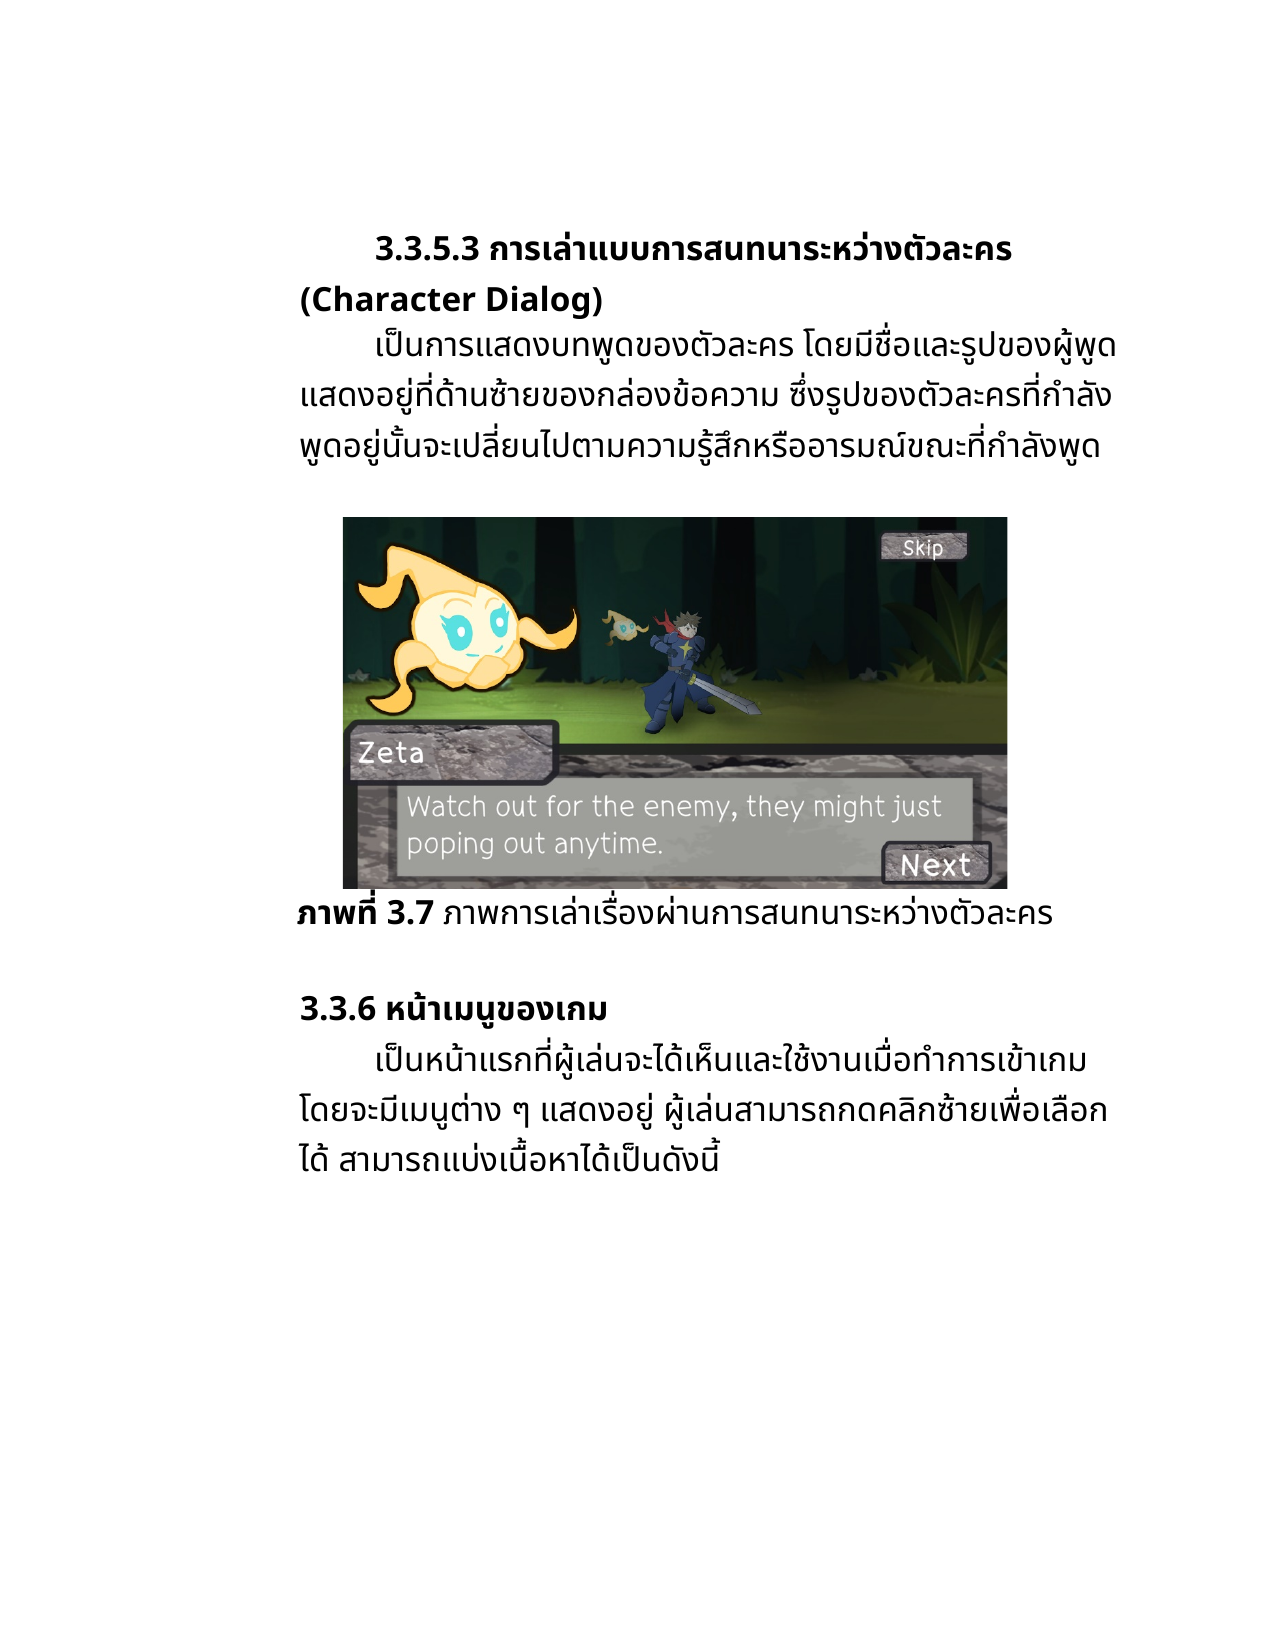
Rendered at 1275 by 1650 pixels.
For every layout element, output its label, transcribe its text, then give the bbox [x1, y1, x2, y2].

text เป็นการแสดงบทพูดของตัวละคร โดยมีชื่อและรูปของผู้พูดแสดงอยู่ที่ด้านซ้ายของกล่องข้อความ ซึ่งรูปของตัวละครที่กำลังพูดอยู่นั้นจะเปลี่ยนไปตามความรู้สึกหรืออารมณ์ขณะที่กำลังพูด [299, 321, 1125, 472]
text เป็นหน้าแรกที่ผู้เล่นจะได้เห็นและใช้งานเมื่อทำการเข้าเกม โดยจะมีเมนูต่าง ๆ แสดงอยู่ ผู้เล่นสามารถกดคลิกซ้ายเพื่อเลือกได้ สามารถแบ่งเนื้อหาได้เป็นดังนี้ [299, 1036, 1125, 1187]
text ภาพที่ 3.7 ภาพการเล่าเรื่องผ่านการสนทนาระหว่างตัวละคร [225, 889, 1125, 939]
text 3.3.5.3 การเล่าแบบการสนทนาระหว่างตัวละคร (Character Dialog) [300, 225, 1125, 321]
text 3.3.6 หน้าเมนูของเกม [225, 985, 1125, 1036]
picture [342, 517, 1008, 889]
